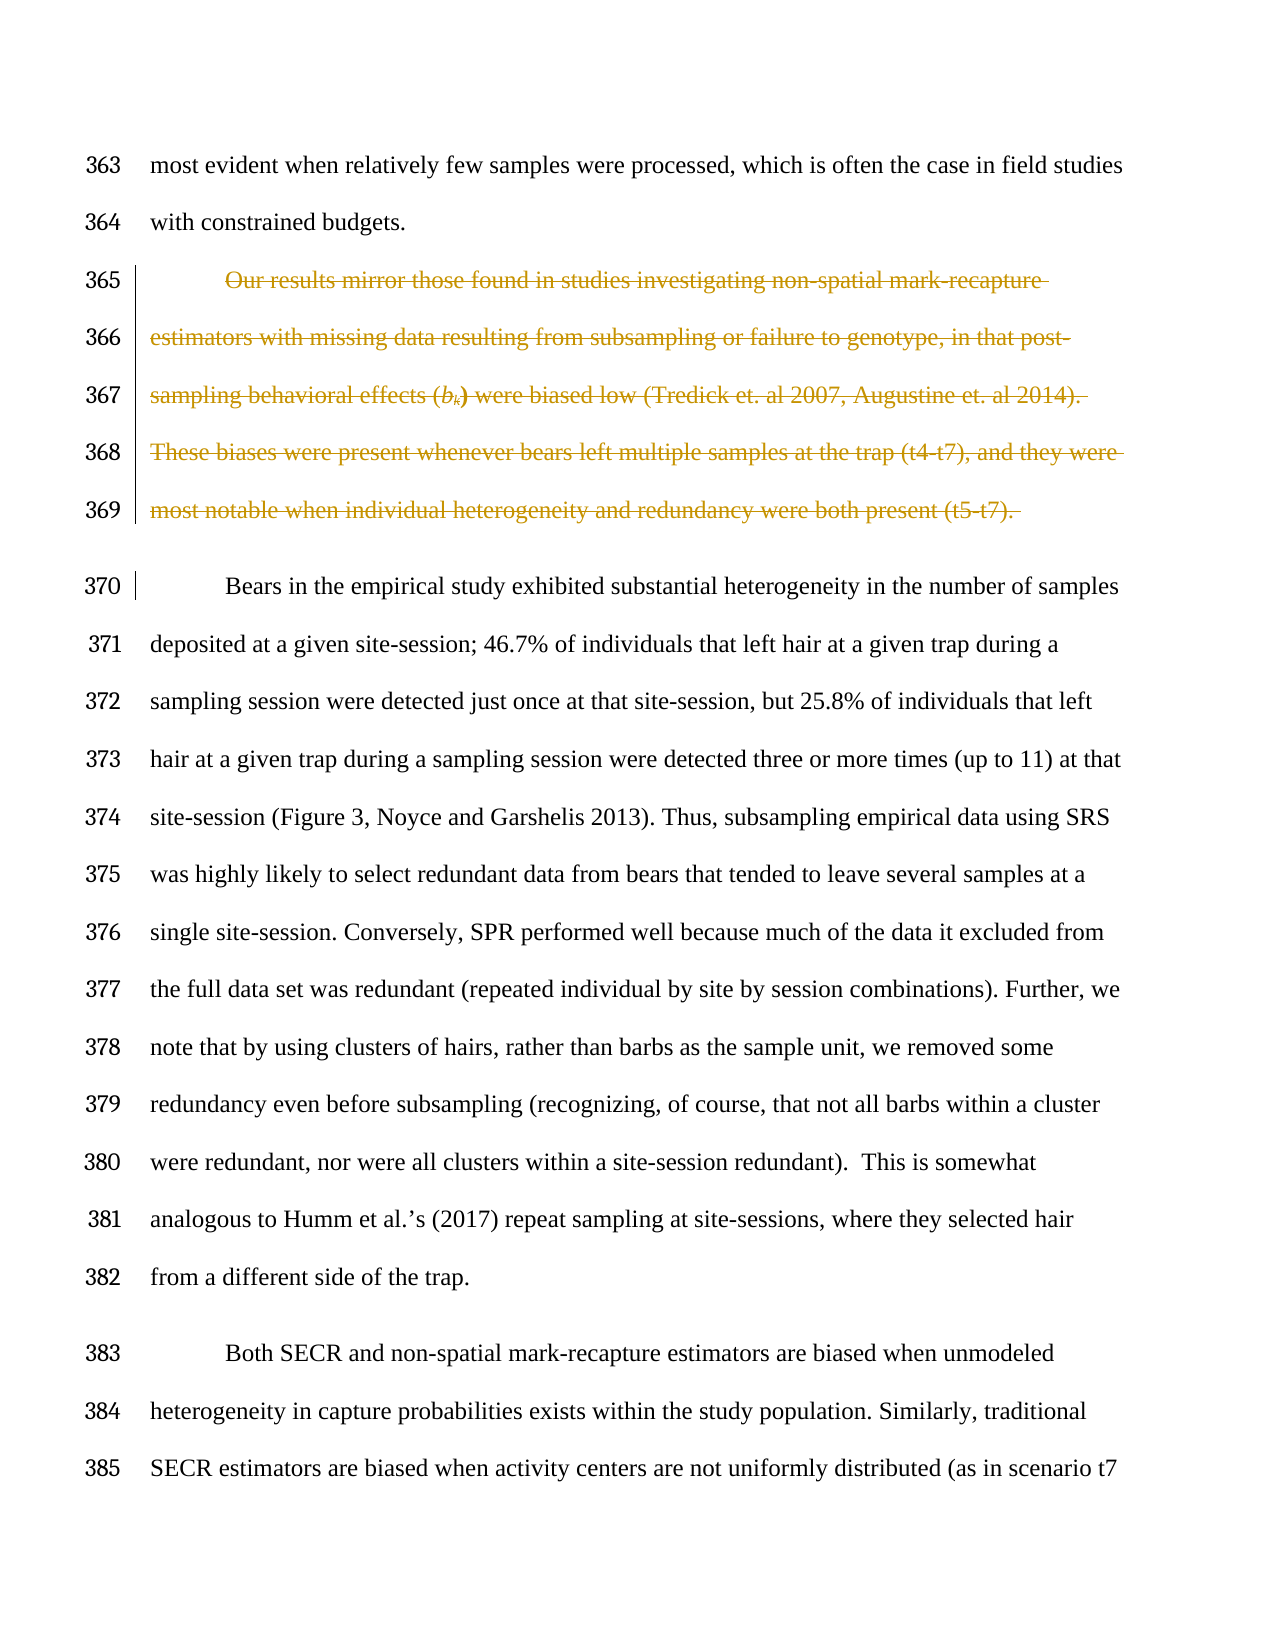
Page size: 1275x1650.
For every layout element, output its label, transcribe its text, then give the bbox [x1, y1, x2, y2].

text Bears in the empirical study exhibited substantial heterogeneity in the number of samples deposited at a given site-session; 46.7% of individuals that left hair at a given trap during a sampling session were detected just once at that site-session, but 25.8% of individuals that left hair at a given trap during a sampling session were detected three or more times (up to 11) at that site-session (Fig. 3, Noyce and Garshelis 2013). Thus, subsampling empirical data using SRS was highly likely to select redundant data from bears that tended to leave several samples at a single site-session. Conversely, SPR performed well because much of the data it excluded from the full data set was redundant (repeated individual by site by session combinations). Further, we note that by using clusters of hairs, rather than barbs as the sample unit, we removed some redundancy even before subsampling (recognizing, of course, that not all barbs within a cluster were redundant, nor were all clusters within a site-session redundant). This is somewhat analogous to Humm et al.’s (2017) repeat sampling at site-sessions, where they selected hair from a different side of the trap. [150, 571, 1125, 1291]
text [150, 1338, 1125, 1482]
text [150, 150, 1125, 236]
